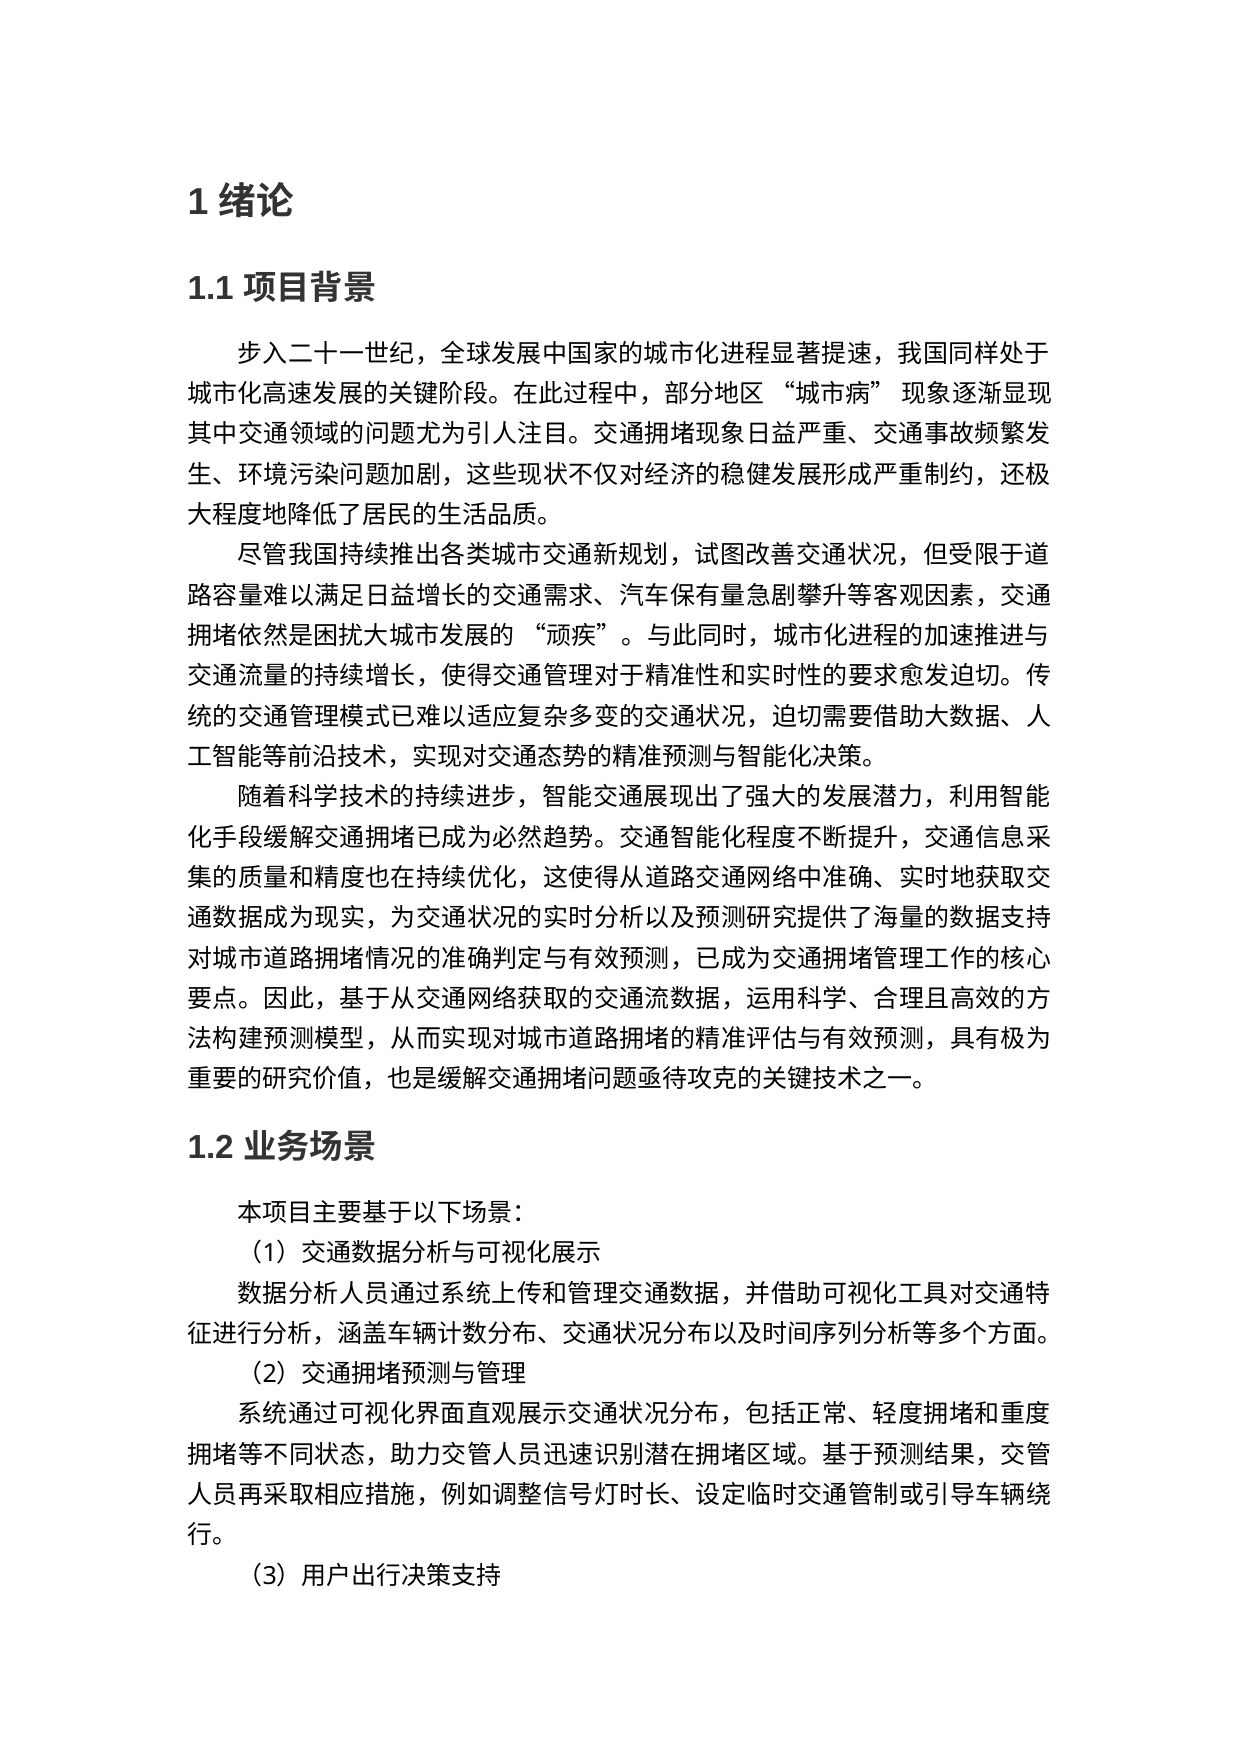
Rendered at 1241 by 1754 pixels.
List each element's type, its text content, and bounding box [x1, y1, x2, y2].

subtitle 1 绪论 [187, 158, 1053, 238]
text 本项目主要基于以下场景： [187, 1190, 1053, 1231]
text 尽管我国持续推出各类城市交通新规划，试图改善交通状况，但受限于道路容量难以满足日益增长的交通需求、汽车保有量急剧攀升等客观因素，交通拥堵依然是困扰大城市发展的 “顽疾”。与此同时，城市化进程的加速推进与交通流量的持续增长，使得交通管理对于精准性和实时性的要求愈发迫切。传统的交通管理模式已难以适应复杂多变的交通状况，迫切需要借助大数据、人工智能等前沿技术，实现对交通态势的精准预测与智能化决策。 [187, 533, 1053, 775]
text 系统通过可视化界面直观展示交通状况分布，包括正常、轻度拥堵和重度拥堵等不同状态，助力交管人员迅速识别潜在拥堵区域。基于预测结果，交管人员再采取相应措施，例如调整信号灯时长、设定临时交通管制或引导车辆绕行。 [187, 1392, 1053, 1553]
text （1）交通数据分析与可视化展示 [187, 1231, 1053, 1271]
text （2）交通拥堵预测与管理 [187, 1352, 1053, 1392]
subtitle 1.1 项目背景 [187, 244, 1053, 325]
text （3）用户出行决策支持 [187, 1553, 1053, 1593]
text 数据分析人员通过系统上传和管理交通数据，并借助可视化工具对交通特征进行分析，涵盖车辆计数分布、交通状况分布以及时间序列分析等多个方面。 [187, 1271, 1053, 1352]
text 步入二十一世纪，全球发展中国家的城市化进程显著提速，我国同样处于城市化高速发展的关键阶段。在此过程中，部分地区 “城市病” 现象逐渐显现，其中交通领域的问题尤为引人注目。交通拥堵现象日益严重、交通事故频繁发生、环境污染问题加剧，这些现状不仅对经济的稳健发展形成严重制约，还极大程度地降低了居民的生活品质。 [187, 331, 1053, 533]
subtitle 1.2 业务场景 [187, 1103, 1053, 1184]
text 随着科学技术的持续进步，智能交通展现出了强大的发展潜力，利用智能化手段缓解交通拥堵已成为必然趋势。交通智能化程度不断提升，交通信息采集的质量和精度也在持续优化，这使得从道路交通网络中准确、实时地获取交通数据成为现实，为交通状况的实时分析以及预测研究提供了海量的数据支持。对城市道路拥堵情况的准确判定与有效预测，已成为交通拥堵管理工作的核心要点。因此，基于从交通网络获取的交通流数据，运用科学、合理且高效的方法构建预测模型，从而实现对城市道路拥堵的精准评估与有效预测，具有极为重要的研究价值，也是缓解交通拥堵问题亟待攻克的关键技术之一。 [187, 775, 1053, 1097]
